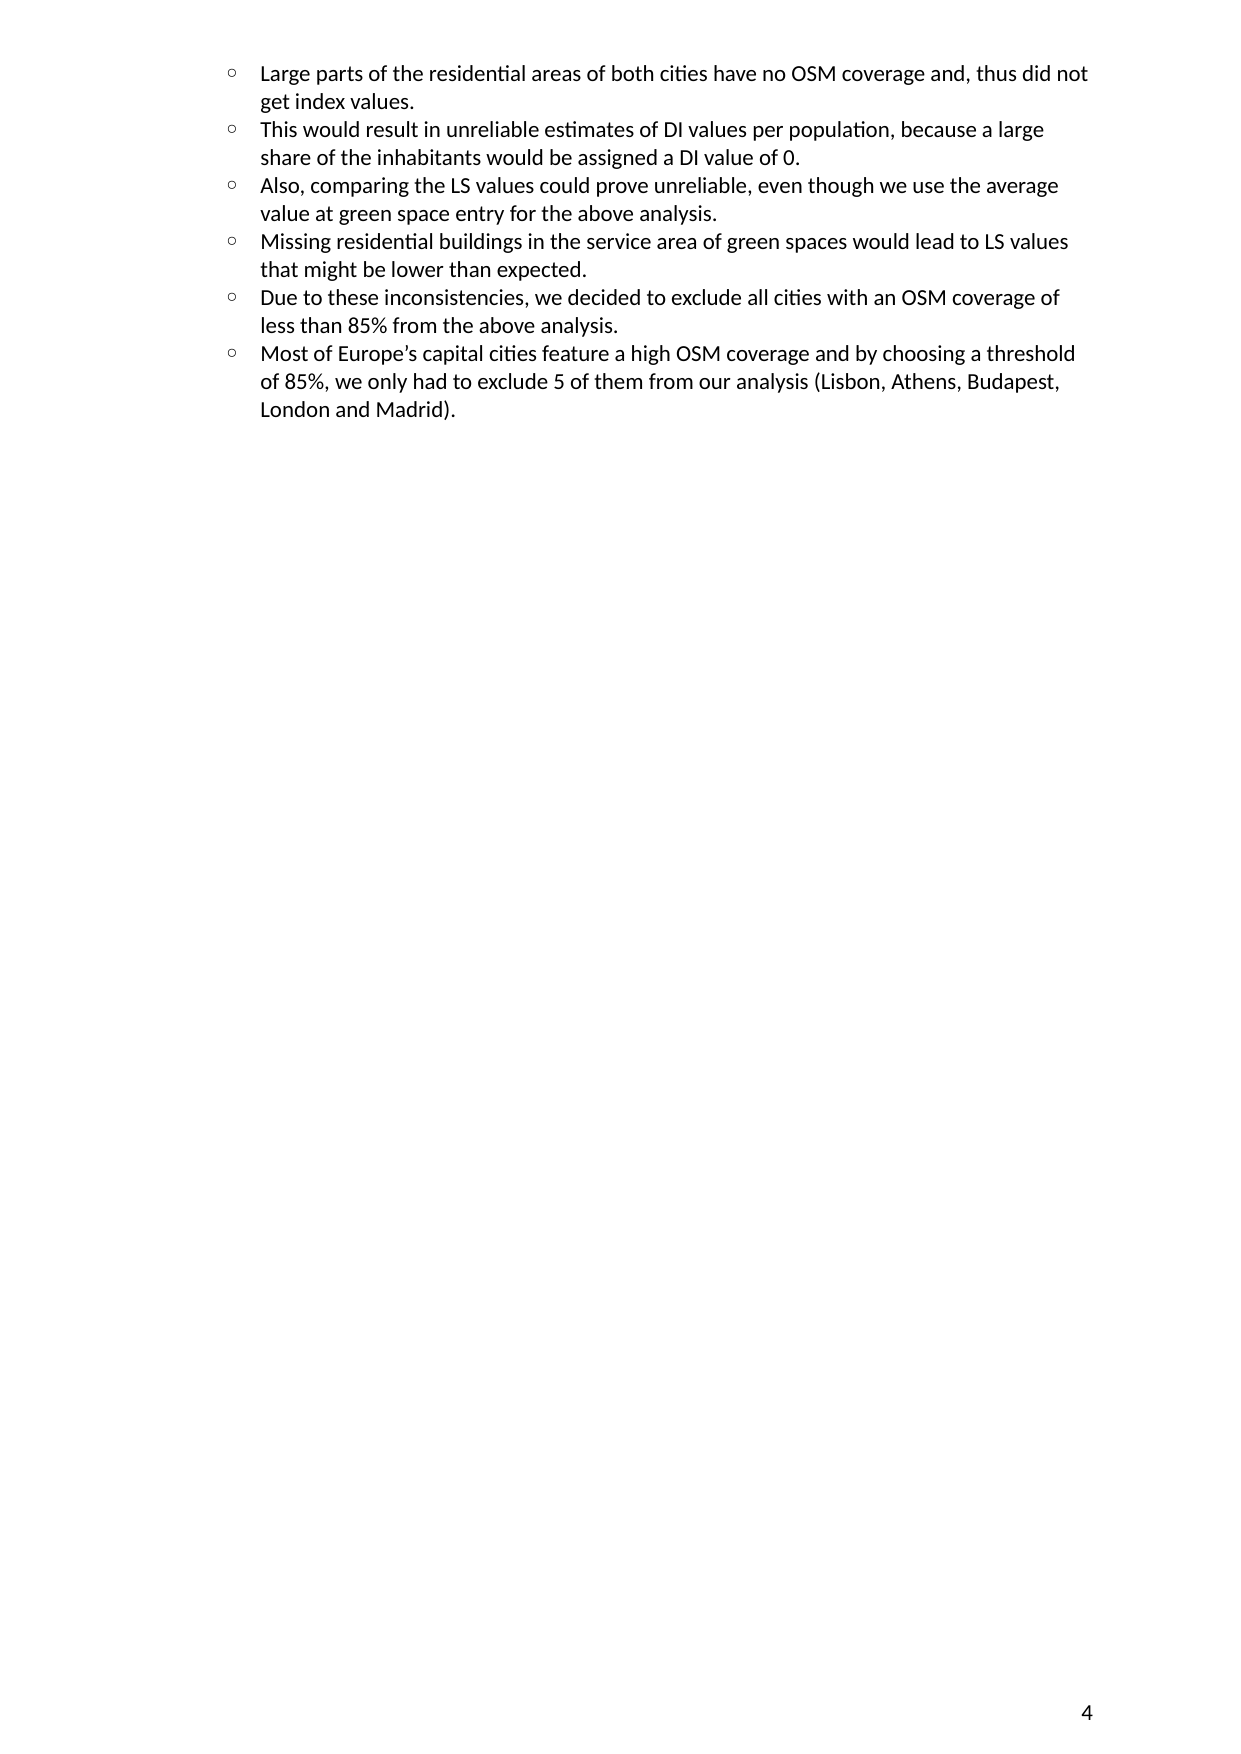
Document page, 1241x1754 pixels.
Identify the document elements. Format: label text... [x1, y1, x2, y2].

list Also, comparing the LS values could prove unreliable, even though we use the average value at green space entry for the above analysis. [223, 171, 1093, 227]
list Missing residential buildings in the service area of green spaces would lead to LS values that might be lower than expected. [223, 227, 1093, 283]
list Large parts of the residential areas of both cities have no OSM coverage and, thus did not get index values. [223, 59, 1093, 115]
list Most of Europe’s capital cities feature a high OSM coverage and by choosing a threshold of 85%, we only had to exclude 5 of them from our analysis (Lisbon, Athens, Budapest, London and Madrid). [223, 339, 1093, 423]
list This would result in unreliable estimates of DI values per population, because a large share of the inhabitants would be assigned a DI value of 0. [223, 115, 1093, 171]
list Due to these inconsistencies, we decided to exclude all cities with an OSM coverage of less than 85% from the above analysis. [223, 283, 1093, 339]
